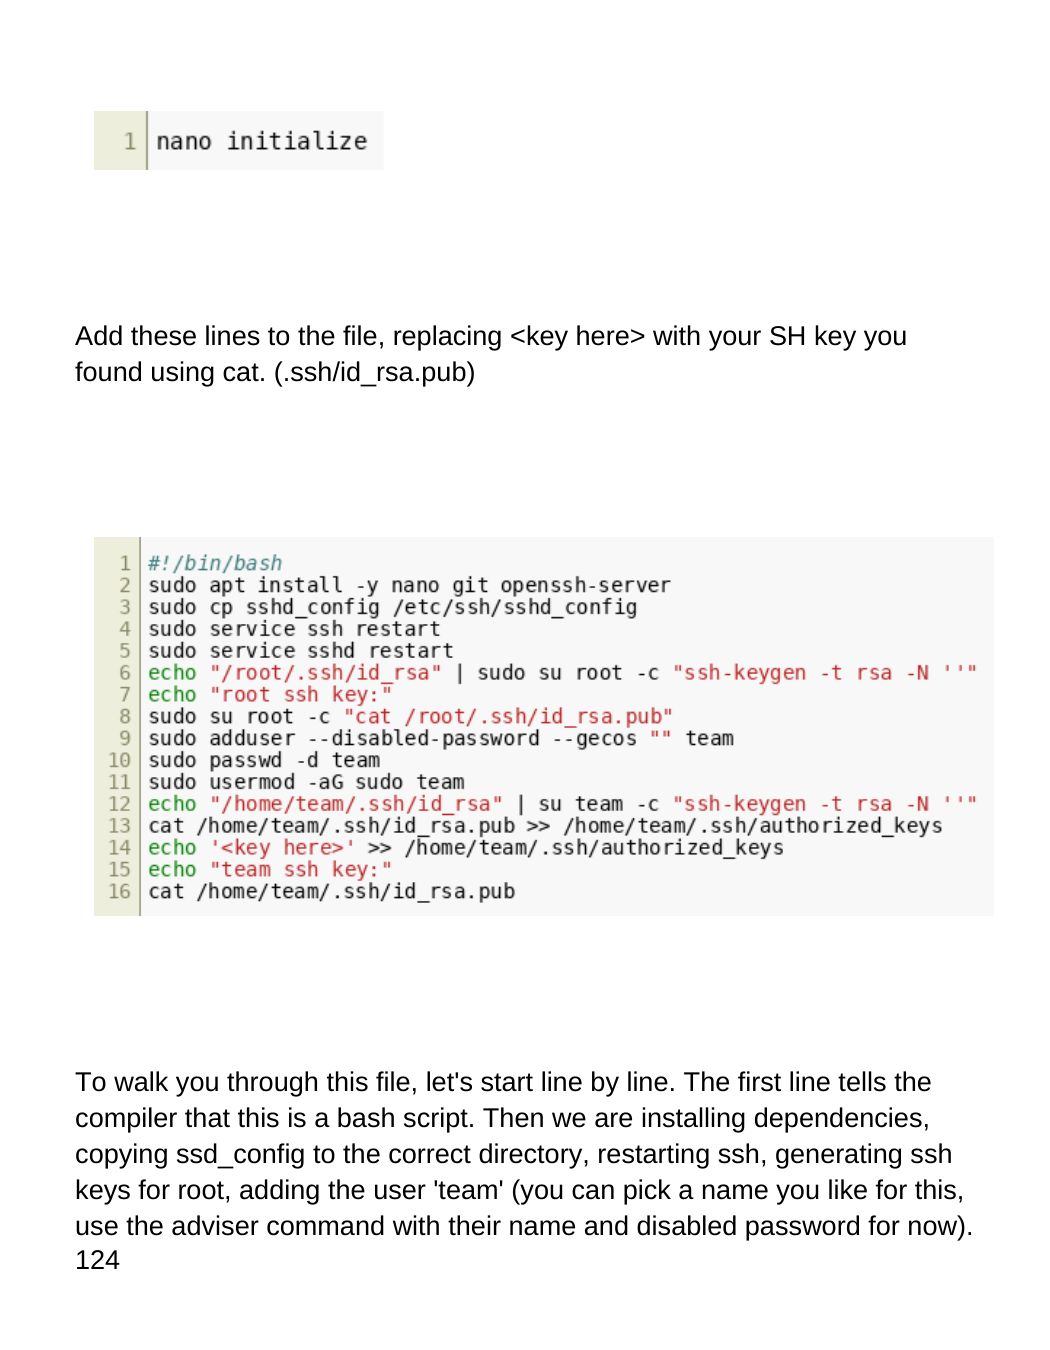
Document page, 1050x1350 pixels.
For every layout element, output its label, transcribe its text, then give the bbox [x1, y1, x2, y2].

picture [93, 111, 384, 170]
picture [93, 537, 994, 916]
text Add these lines to the file, replacing <key here> with your SH key you found using cat. (.ssh/id_rsa.pub) [75, 320, 975, 423]
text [75, 1066, 975, 1241]
